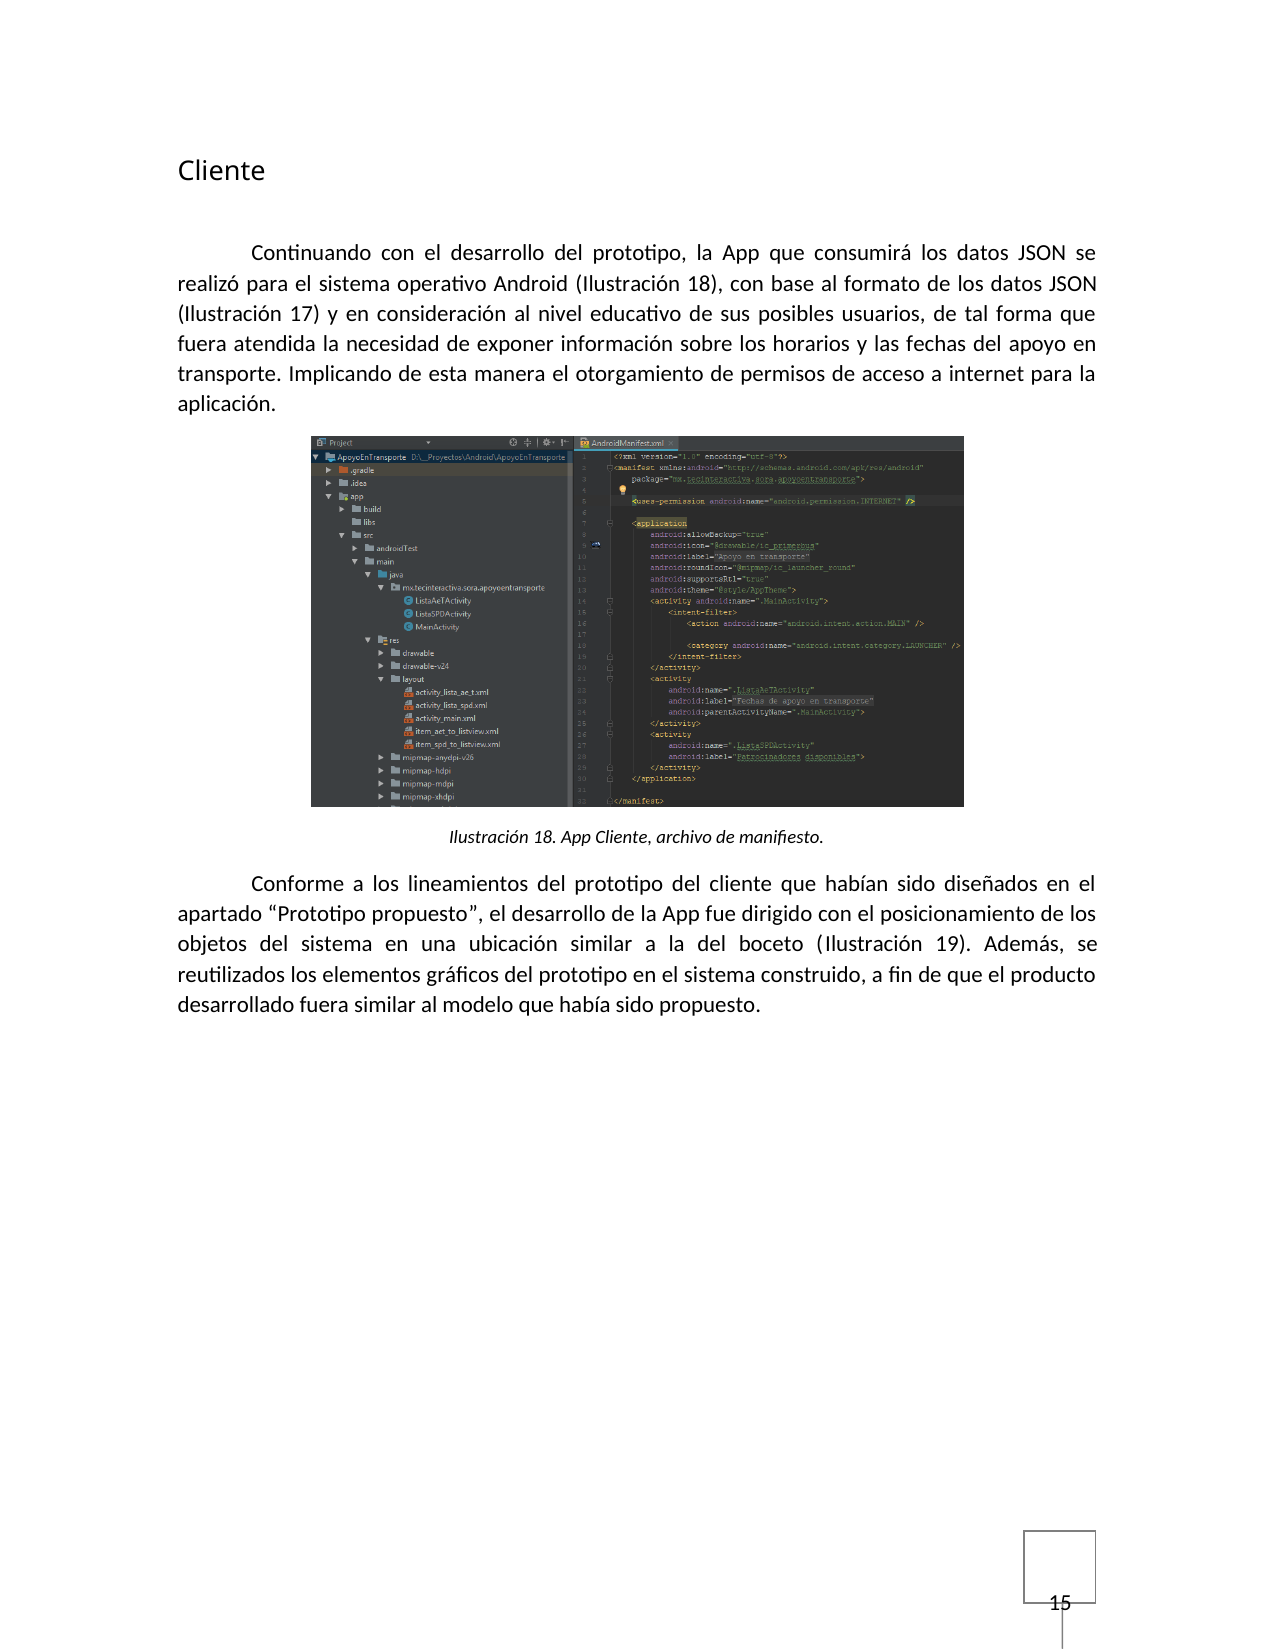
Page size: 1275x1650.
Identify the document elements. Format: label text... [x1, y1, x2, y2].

picture [311, 436, 964, 807]
text Conforme a los lineamientos del prototipo del cliente que habían sido diseñados en el apartado “Prototipo propuesto”, el desarrollo de la App fue dirigido con el posicionamiento de los objetos del sistema en una ubicación similar a la del boceto (Ilustración 19). Además, se reutilizados los elementos gráficos del prototipo en el sistema construido, a fin de que el producto desarrollado fuera similar al modelo que había sido propuesto. [177, 869, 1098, 1018]
subtitle Cliente [177, 152, 1098, 189]
text Continuando con el desarrollo del prototipo, la App que consumirá los datos JSON se realizó para el sistema operativo Android (Ilustración 18), con base al formato de los datos JSON (Ilustración 17) y en consideración al nivel educativo de sus posibles usuarios, de tal forma que fuera atendida la necesidad de exponer información sobre los horarios y las fechas del apoyo en transporte. Implicando de esta manera el otorgamiento de permisos de acceso a internet para la aplicación. [177, 238, 1098, 417]
text Ilustración 18. App Cliente, archivo de manifiesto. [177, 825, 1098, 848]
